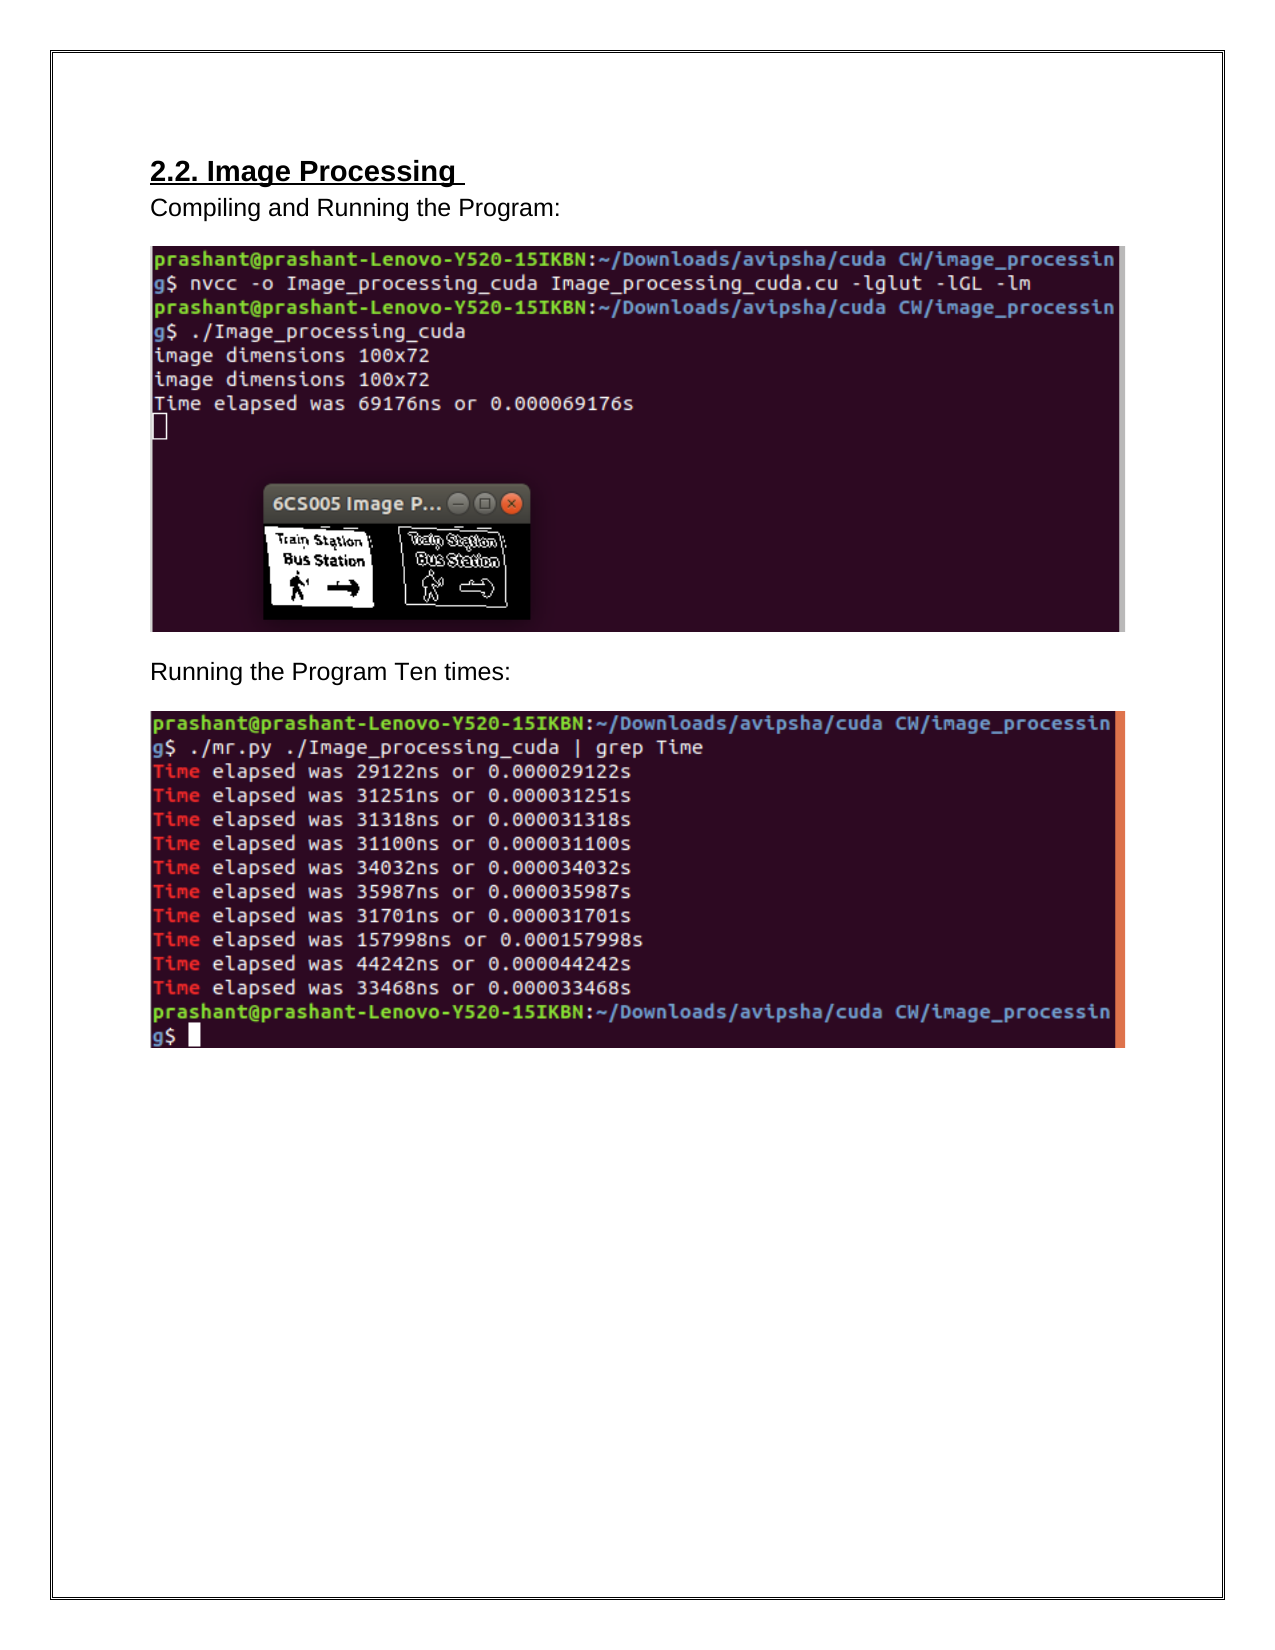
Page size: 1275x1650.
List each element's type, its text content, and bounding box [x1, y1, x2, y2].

picture [150, 246, 1125, 632]
text Compiling and Running the Program: [150, 193, 1125, 221]
text Running the Program Ten times: [150, 657, 1125, 686]
picture [150, 711, 1125, 1048]
subtitle 2.2. Image Processing [150, 154, 1125, 188]
